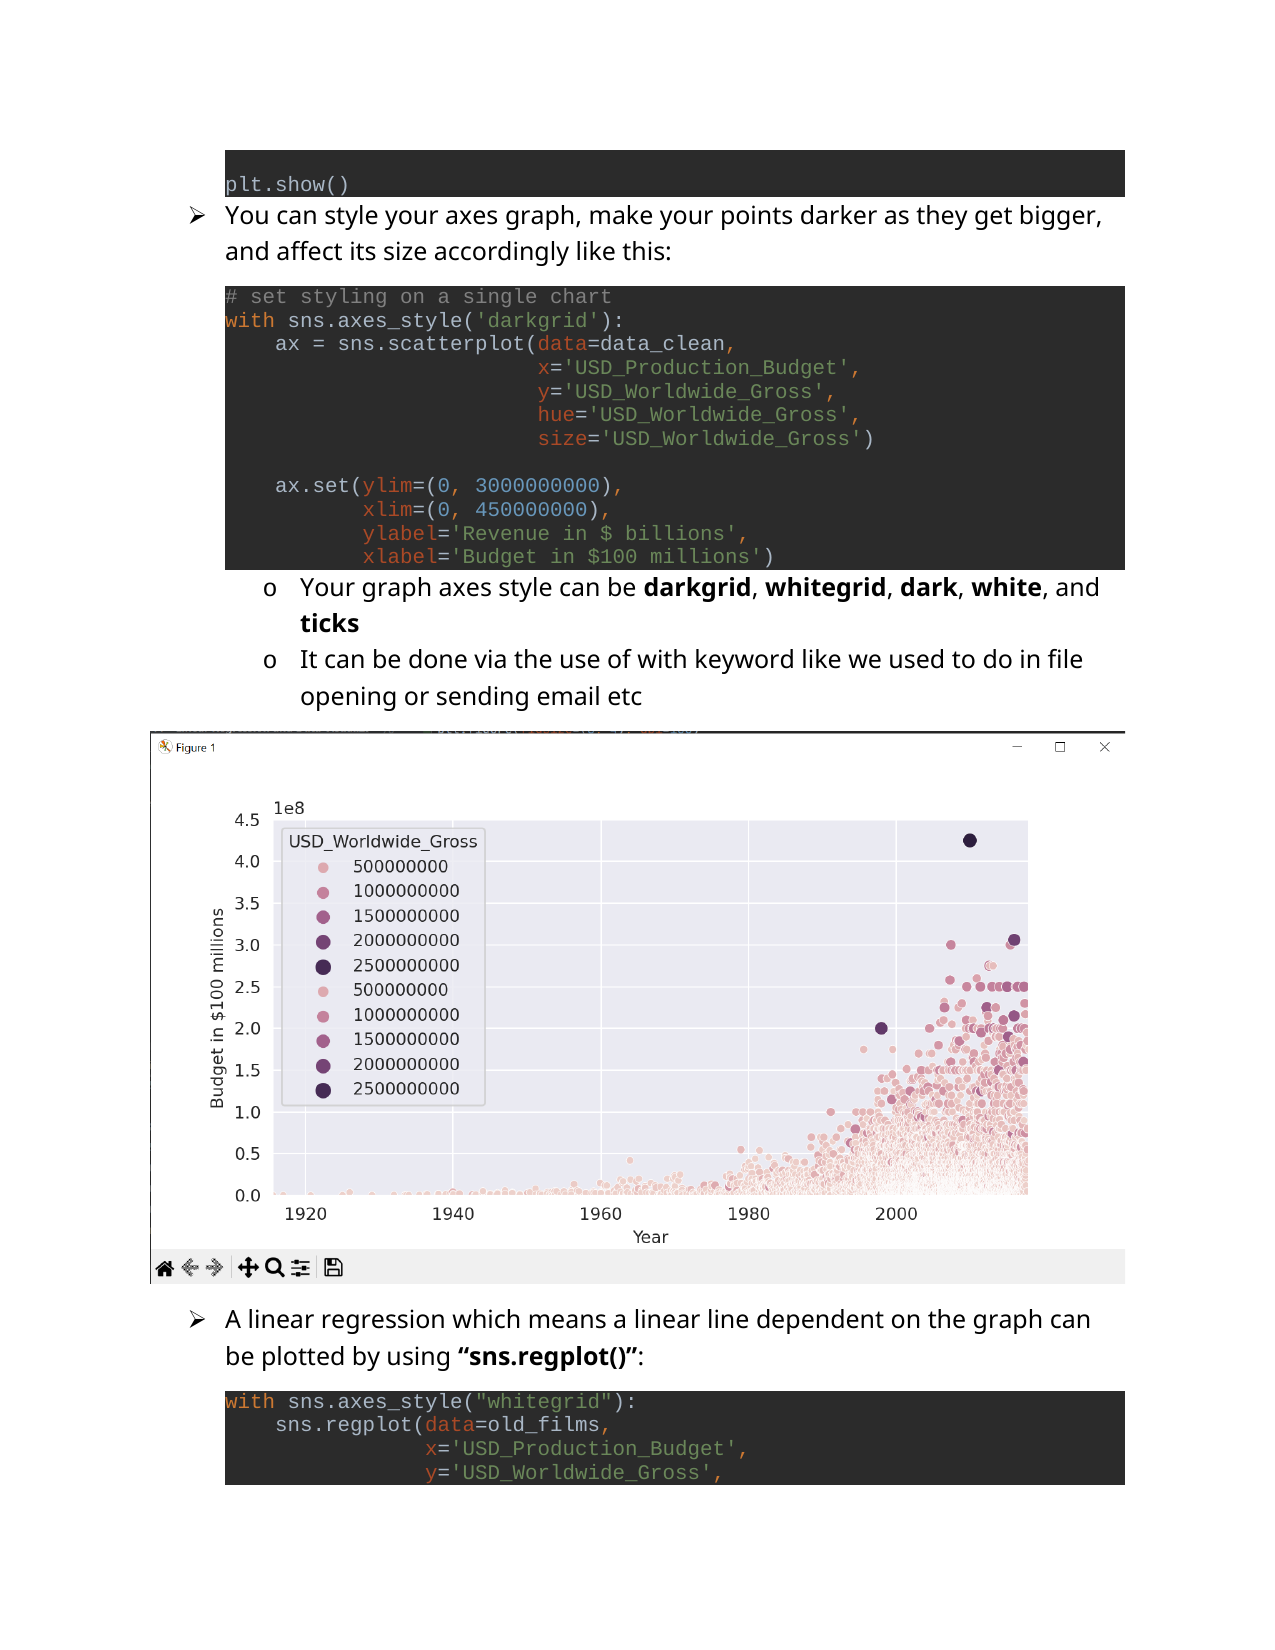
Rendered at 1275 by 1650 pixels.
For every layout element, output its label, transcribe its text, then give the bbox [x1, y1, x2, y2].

list A linear regression which means a linear line dependent on the graph can be plotted by using “sns.regplot()”: [187, 1302, 1125, 1372]
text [225, 1391, 1125, 1485]
picture [150, 731, 1125, 1284]
list You can style your axes graph, make your points darker as they get bigger, and affect its size accordingly like this: [187, 197, 1125, 267]
text # set styling on a single chart with sns.axes_style('darkgrid'): ax = sns.scatterplot(data=data_clean, x='USD_Production_Budget', y='USD_Worldwide_Gross', hue='USD_Worldwide_Gross', size='USD_Worldwide_Gross') ax.set(ylim=(0, 3000000000), xlim=(0, 450000000), ylabel='Revenue in $ billions', xlabel='Budget in $100 millions') [225, 286, 1125, 570]
list Your graph axes style can be darkgrid, whitegrid, dark, white, and ticks [262, 570, 1125, 640]
list It can be done via the use of with keyword like we used to do in file opening or sending email etc [262, 642, 1125, 712]
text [225, 150, 1125, 197]
